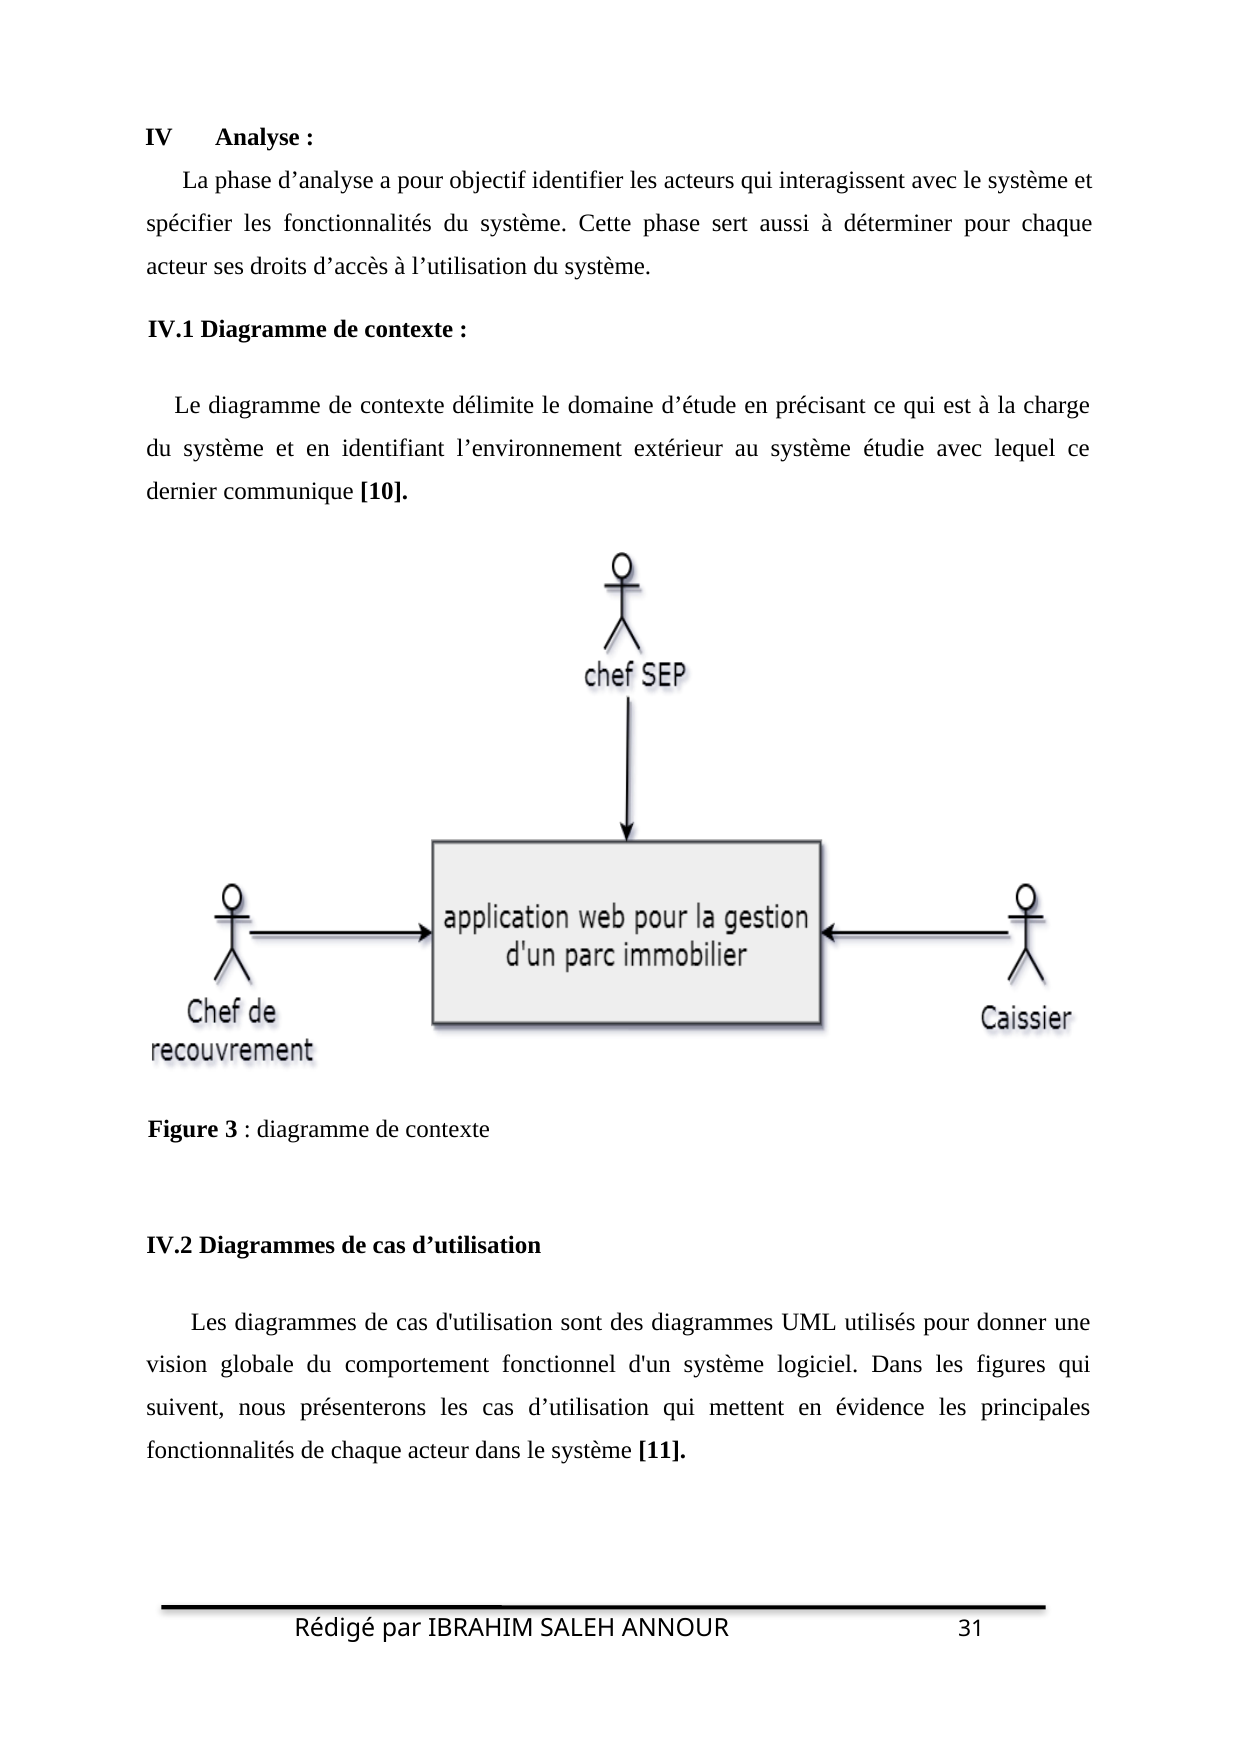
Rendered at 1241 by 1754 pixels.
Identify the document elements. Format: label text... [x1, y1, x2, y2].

text Les diagrammes de cas d'utilisation sont des diagrammes UML utilisés pour donner une vision globale du comportement fonctionnel d'un système logiciel. Dans les figures qui suivent, nous présenterons les cas d’utilisation qui mettent en évidence les principales fonctionnalités de chaque acteur dans le système [11]. [146, 1307, 1092, 1464]
subtitle IV.2 Diagrammes de cas d’utilisation [146, 1230, 1007, 1259]
subtitle IV Analyse : [89, 122, 1115, 151]
text Figure 3 : diagramme de contexte [148, 1114, 1007, 1143]
text La phase d’analyse a pour objectif identifier les acteurs qui interagissent avec le système et spécifier les fonctionnalités du système. Cette phase sert aussi à déterminer pour chaque acteur ses droits d’accès à l’utilisation du système. [146, 165, 1093, 280]
picture [151, 552, 1079, 1072]
subtitle IV.1 Diagramme de contexte : [148, 314, 1068, 343]
text Le diagramme de contexte délimite le domaine d’étude en précisant ce qui est à la charge du système et en identifiant l’environnement extérieur au système étudie avec lequel ce dernier communique [10]. [146, 391, 1091, 505]
